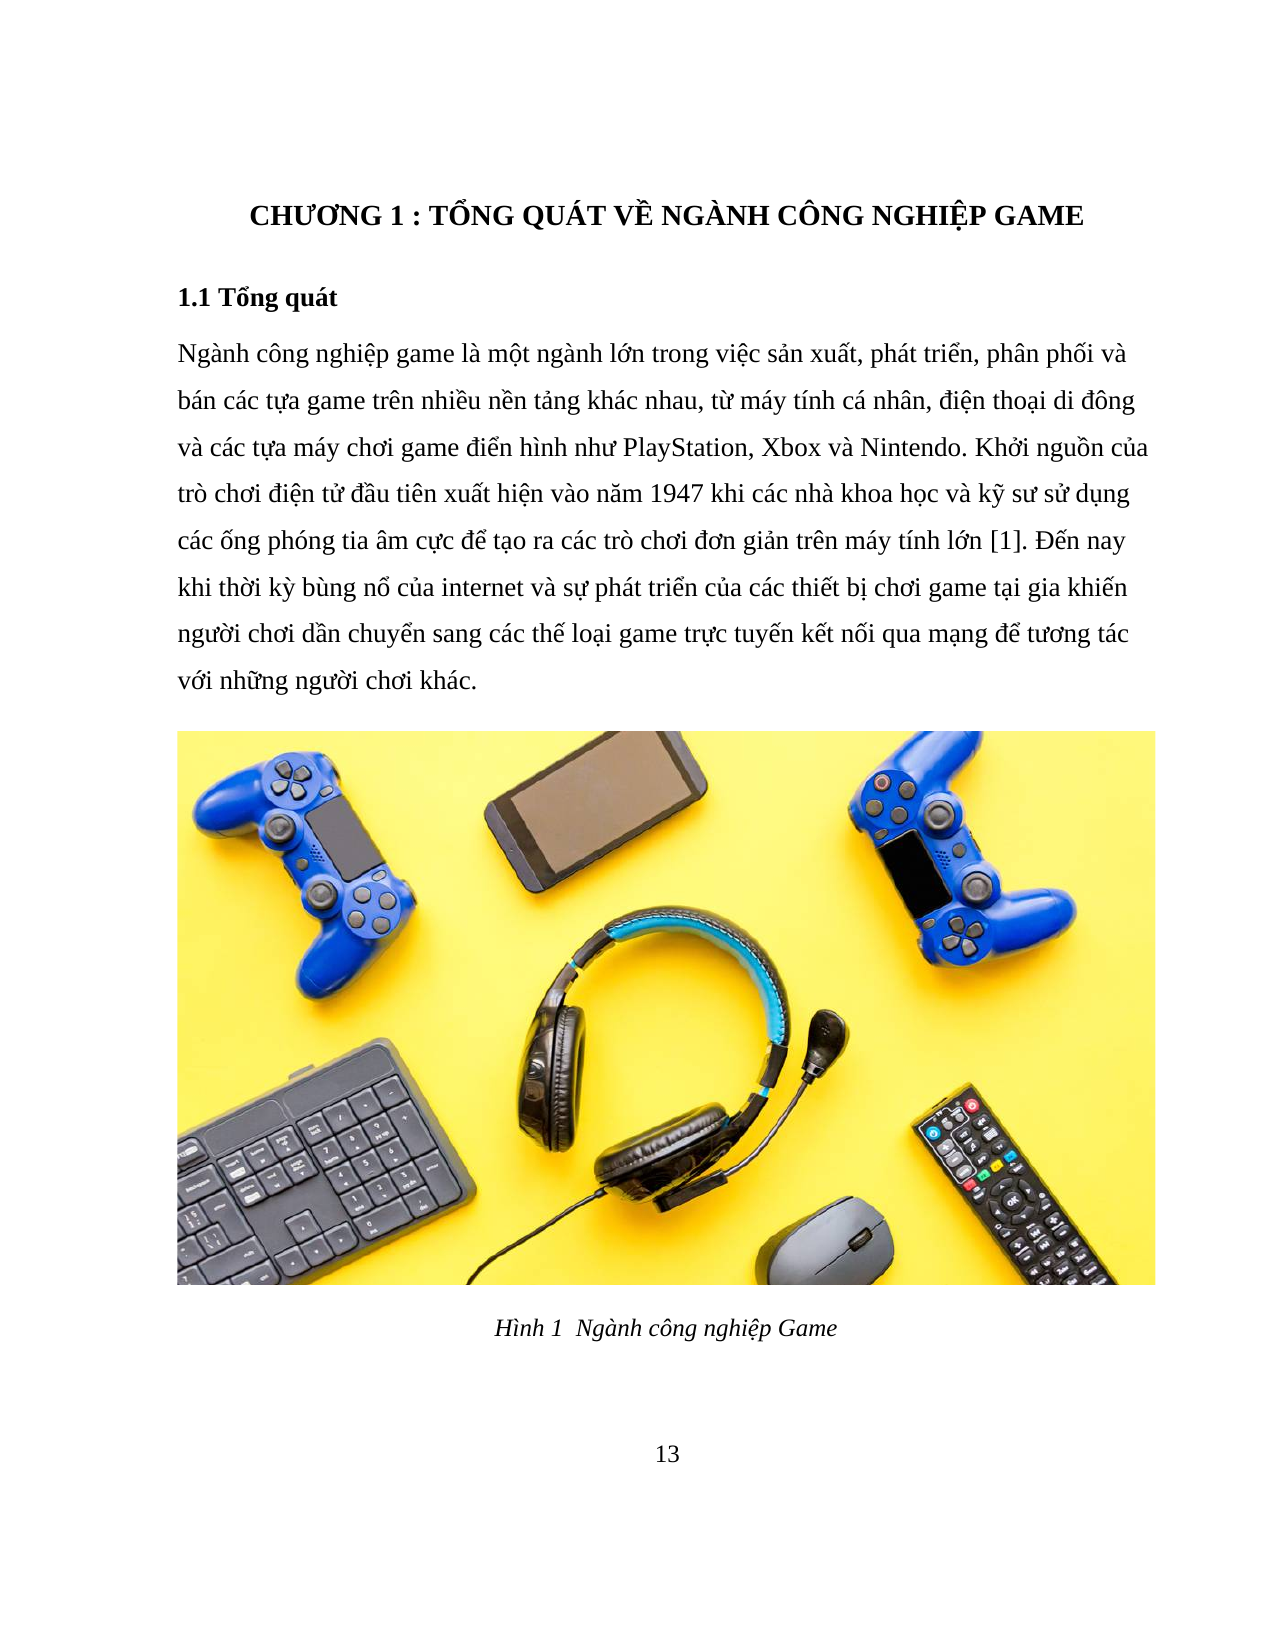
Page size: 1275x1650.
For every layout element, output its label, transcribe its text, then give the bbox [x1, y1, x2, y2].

subtitle : TỔNG QUÁT VỀ NGÀNH CÔNG NGHIỆP GAME [177, 198, 1157, 231]
subtitle Tổng quát [177, 281, 1157, 312]
text Ngành công nghiệp game là một ngành lớn trong việc sản xuất, phát triển, phân phối và bán các tựa game trên nhiều nền tảng khác nhau, từ máy tính cá nhân, điện thoại di đông và các tựa máy chơi game điển hình như PlayStation, Xbox và Nintendo. Khởi nguồn của trò chơi điện tử đầu tiên xuất hiện vào năm 1947 khi các nhà khoa học và kỹ sư sử dụng các ống phóng tia âm cực để tạo ra các trò chơi đơn giản trên máy tính lớn . Đến nay khi thời kỳ bùng nổ của internet và sự phát triển của các thiết bị chơi game tại gia khiến người chơi dần chuyển sang các thế loại game trực tuyến kết nối qua mạng để tương tác với những người chơi khác. [177, 337, 1157, 695]
picture [177, 731, 1156, 1285]
text Hình 1 Ngành công nghiệp Game [177, 1313, 1157, 1341]
